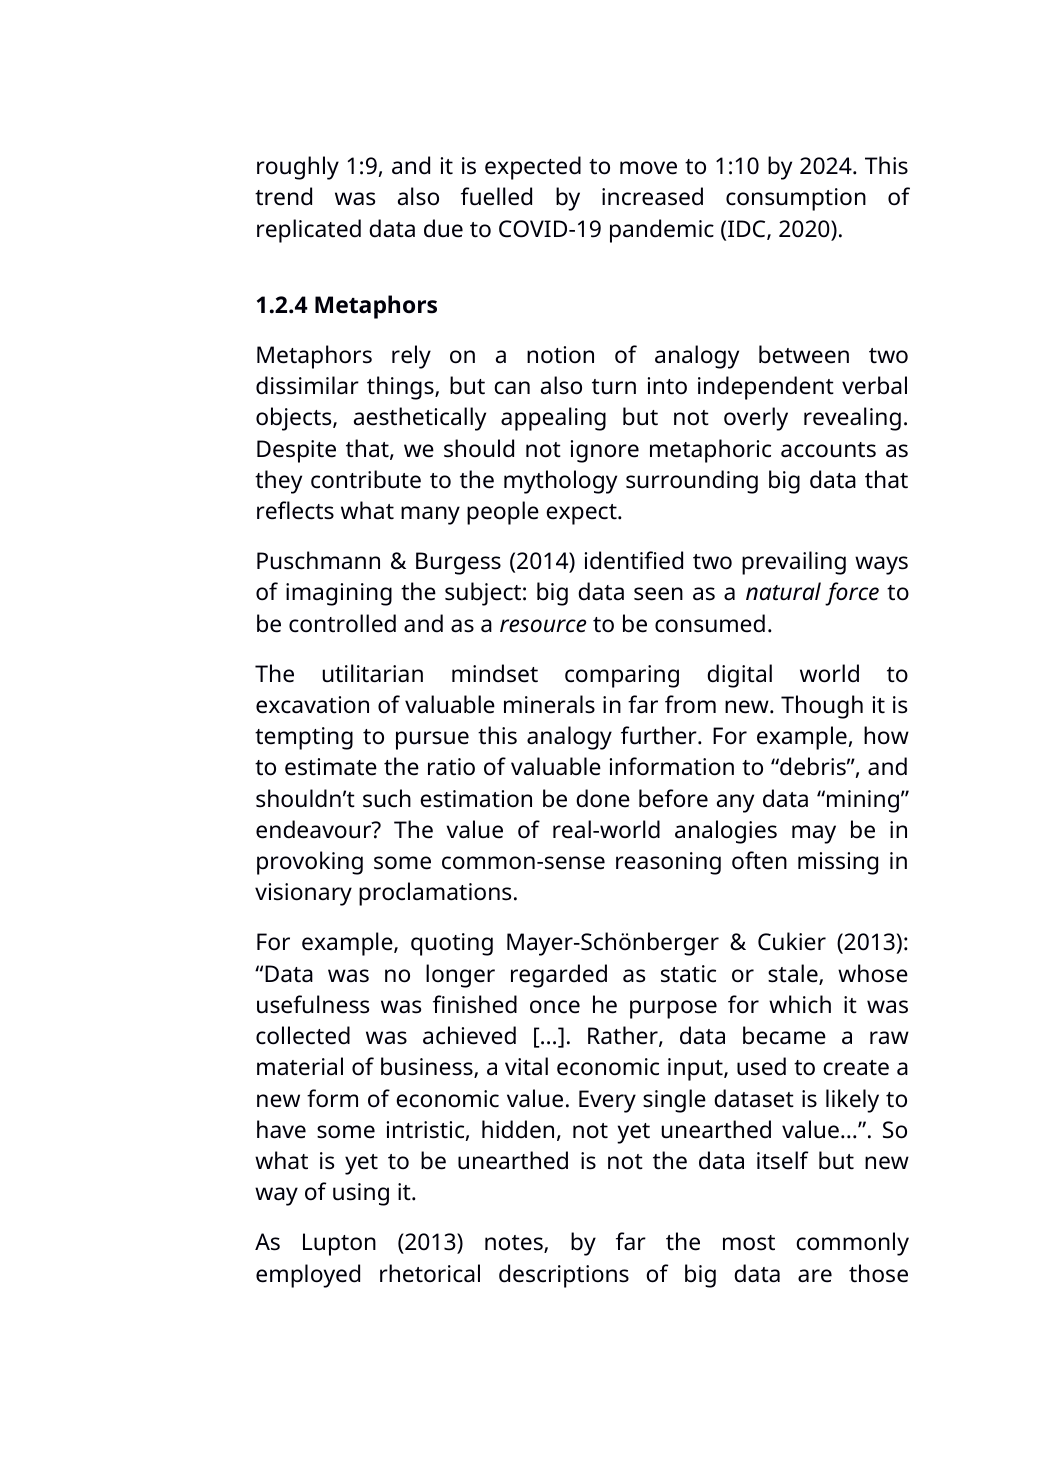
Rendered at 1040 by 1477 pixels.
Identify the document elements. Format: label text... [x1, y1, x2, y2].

text Puschmann & Burgess (2014) identified two prevailing ways of imagining the subject: big data seen as a natural force to be controlled and as a resource to be consumed. [255, 545, 910, 639]
text The utilitarian mindset comparing digital world to excavation of valuable minerals in far from new. Though it is tempting to pursue this analogy further. For example, how to estimate the ratio of valuable information to “debris”, and shouldn’t such estimation be done before any data “mining” endeavour? The value of real-world analogies may be in provoking some common-sense reasoning often missing in visionary proclamations. [255, 657, 910, 907]
subtitle 1.2.4 Metaphors [255, 289, 910, 320]
text For example, quoting Mayer-Schönberger & Cukier (2013): “Data was no longer regarded as static or stale, whose usefulness was finished once he purpose for which it was collected was achieved […]. Rather, data became a raw material of business, a vital economic input, used to create a new form of economic value. Every single dataset is likely to have some intristic, hidden, not yet unearthed value…”. So what is yet to be unearthed is not the data itself but new way of using it. [255, 926, 910, 1207]
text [255, 150, 910, 244]
text Metaphors rely on a notion of analogy between two dissimilar things, but can also turn into independent verbal objects, aesthetically appealing but not overly revealing. Despite that, we should not ignore metaphoric accounts as they contribute to the mythology surrounding big data that reflects what many people expect. [255, 339, 910, 526]
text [255, 1226, 910, 1289]
